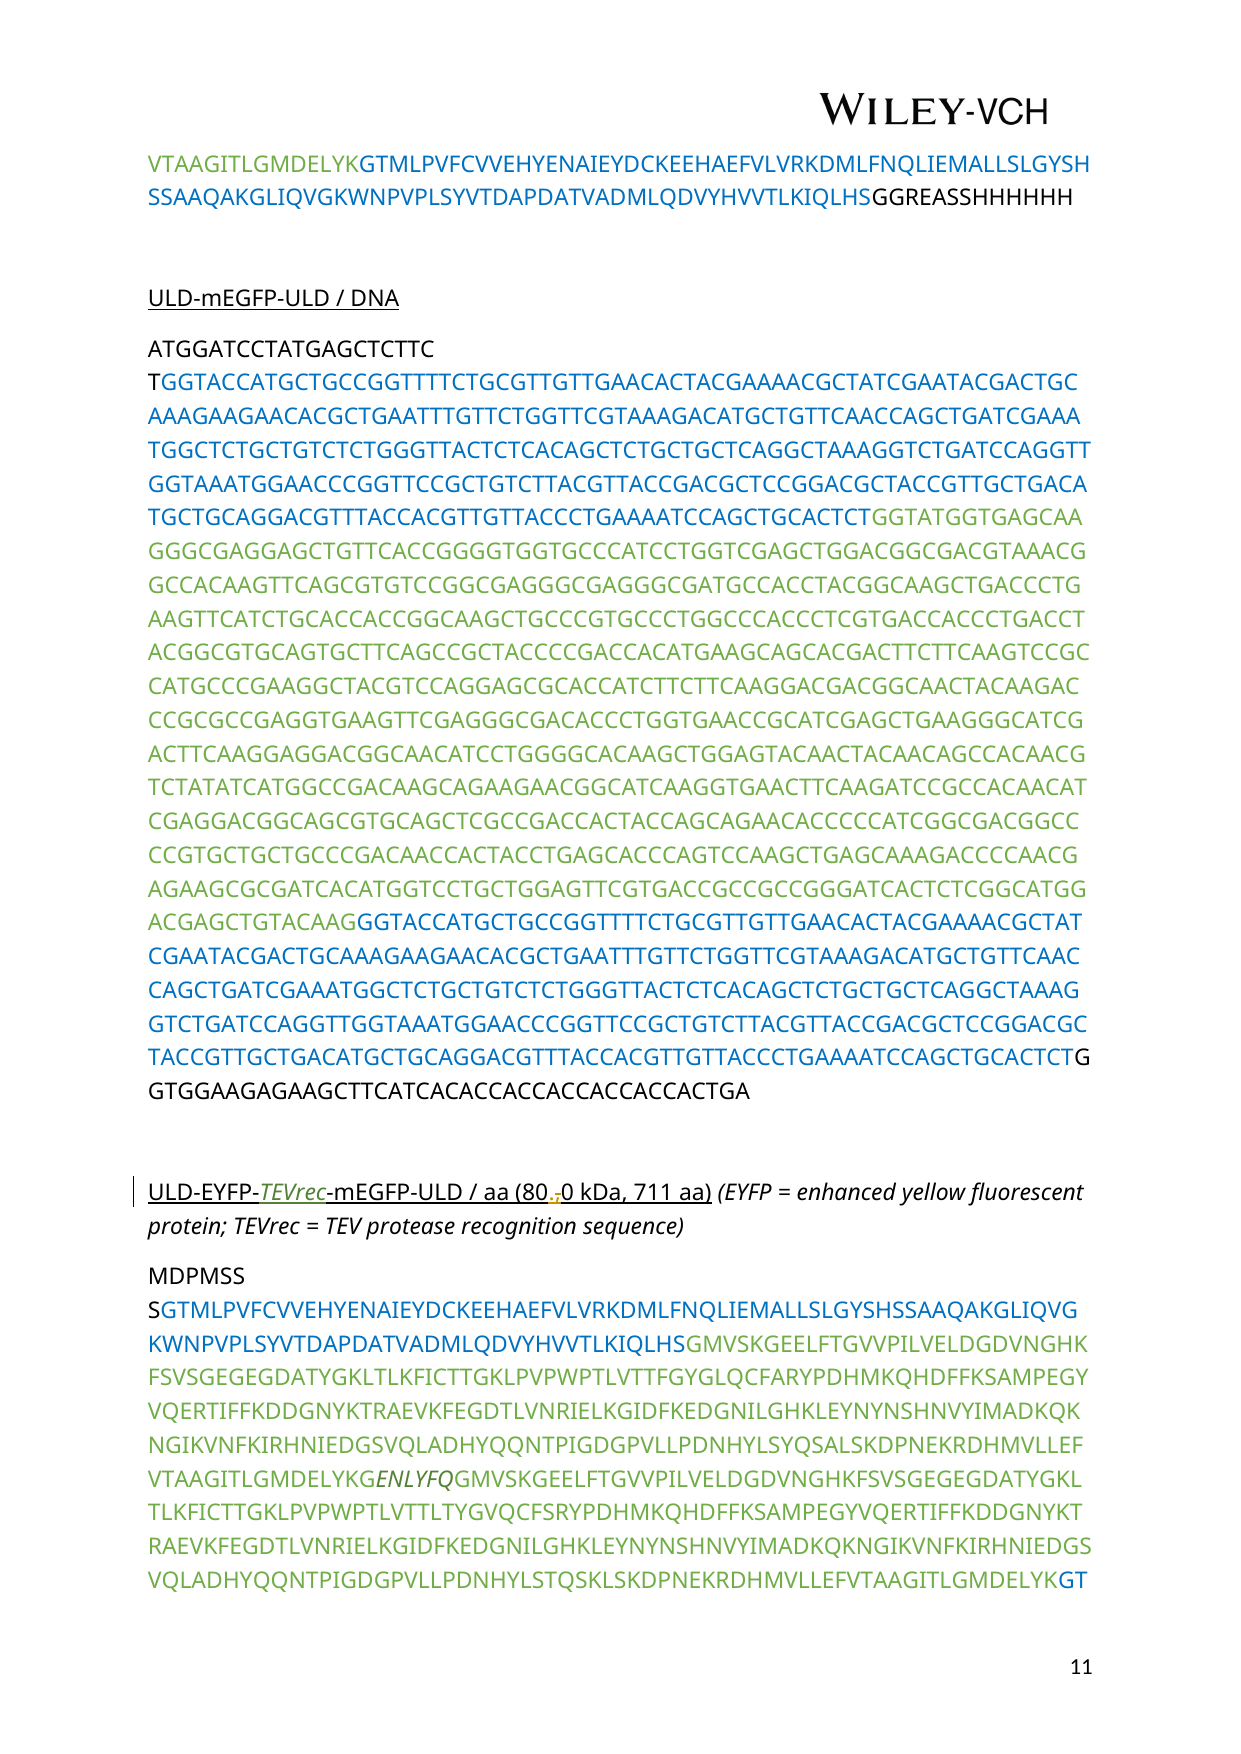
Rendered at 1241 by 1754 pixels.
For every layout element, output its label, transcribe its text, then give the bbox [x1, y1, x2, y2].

text ATGGATCCTATGAGCTCTTCTGGTACCATGCTGCCGGTTTTCTGCGTTGTTGAACACTACGAAAACGCTATCGAATACGACTGCAAAGAAGAACACGCTGAATTTGTTCTGGTTCGTAAAGACATGCTGTTCAACCAGCTGATCGAAATGGCTCTGCTGTCTCTGGGTTACTCTCACAGCTCTGCTGCTCAGGCTAAAGGTCTGATCCAGGTTGGTAAATGGAACCCGGTTCCGCTGTCTTACGTTACCGACGCTCCGGACGCTACCGTTGCTGACATGCTGCAGGACGTTTACCACGTTGTTACCCTGAAAATCCAGCTGCACTCTGGTATGGTGAGCAAGGGCGAGGAGCTGTTCACCGGGGTGGTGCCCATCCTGGTCGAGCTGGACGGCGACGTAAACGGCCACAAGTTCAGCGTGTCCGGCGAGGGCGAGGGCGATGCCACCTACGGCAAGCTGACCCTGAAGTTCATCTGCACCACCGGCAAGCTGCCCGTGCCCTGGCCCACCCTCGTGACCACCCTGACCTACGGCGTGCAGTGCTTCAGCCGCTACCCCGACCACATGAAGCAGCACGACTTCTTCAAGTCCGCCATGCCCGAAGGCTACGTCCAGGAGCGCACCATCTTCTTCAAGGACGACGGCAACTACAAGACCCGCGCCGAGGTGAAGTTCGAGGGCGACACCCTGGTGAACCGCATCGAGCTGAAGGGCATCGACTTCAAGGAGGACGGCAACATCCTGGGGCACAAGCTGGAGTACAACTACAACAGCCACAACGTCTATATCATGGCCGACAAGCAGAAGAACGGCATCAAGGTGAACTTCAAGATCCGCCACAACATCGAGGACGGCAGCGTGCAGCTCGCCGACCACTACCAGCAGAACACCCCCATCGGCGACGGCCCCGTGCTGCTGCCCGACAACCACTACCTGAGCACCCAGTCCAAGCTGAGCAAAGACCCCAACGAGAAGCGCGATCACATGGTCCTGCTGGAGTTCGTGACCGCCGCCGGGATCACTCTCGGCATGGACGAGCTGTACAAGGGTACCATGCTGCCGGTTTTCTGCGTTGTTGAACACTACGAAAACGCTATCGAATACGACTGCAAAGAAGAACACGCTGAATTTGTTCTGGTTCGTAAAGACATGCTGTTCAACCAGCTGATCGAAATGGCTCTGCTGTCTCTGGGTTACTCTCACAGCTCTGCTGCTCAGGCTAAAGGTCTGATCCAGGTTGGTAAATGGAACCCGGTTCCGCTGTCTTACGTTACCGACGCTCCGGACGCTACCGTTGCTGACATGCTGCAGGACGTTTACCACGTTGTTACCCTGAAAATCCAGCTGCACTCTGGTGGAAGAGAAGCTTCATCACACCACCACCACCACCACTGA [148, 333, 1093, 1106]
text ULD-EYFP-TEVrec-mEGFP-ULD / aa (800 kDa, 711 aa) (EYFP = enhanced yellow fluorescent protein; TEVrec = TEV protease recognition sequence) [148, 1176, 1093, 1241]
text ULD-mEGFP-ULD / DNA [148, 282, 1093, 313]
picture [811, 73, 1056, 142]
